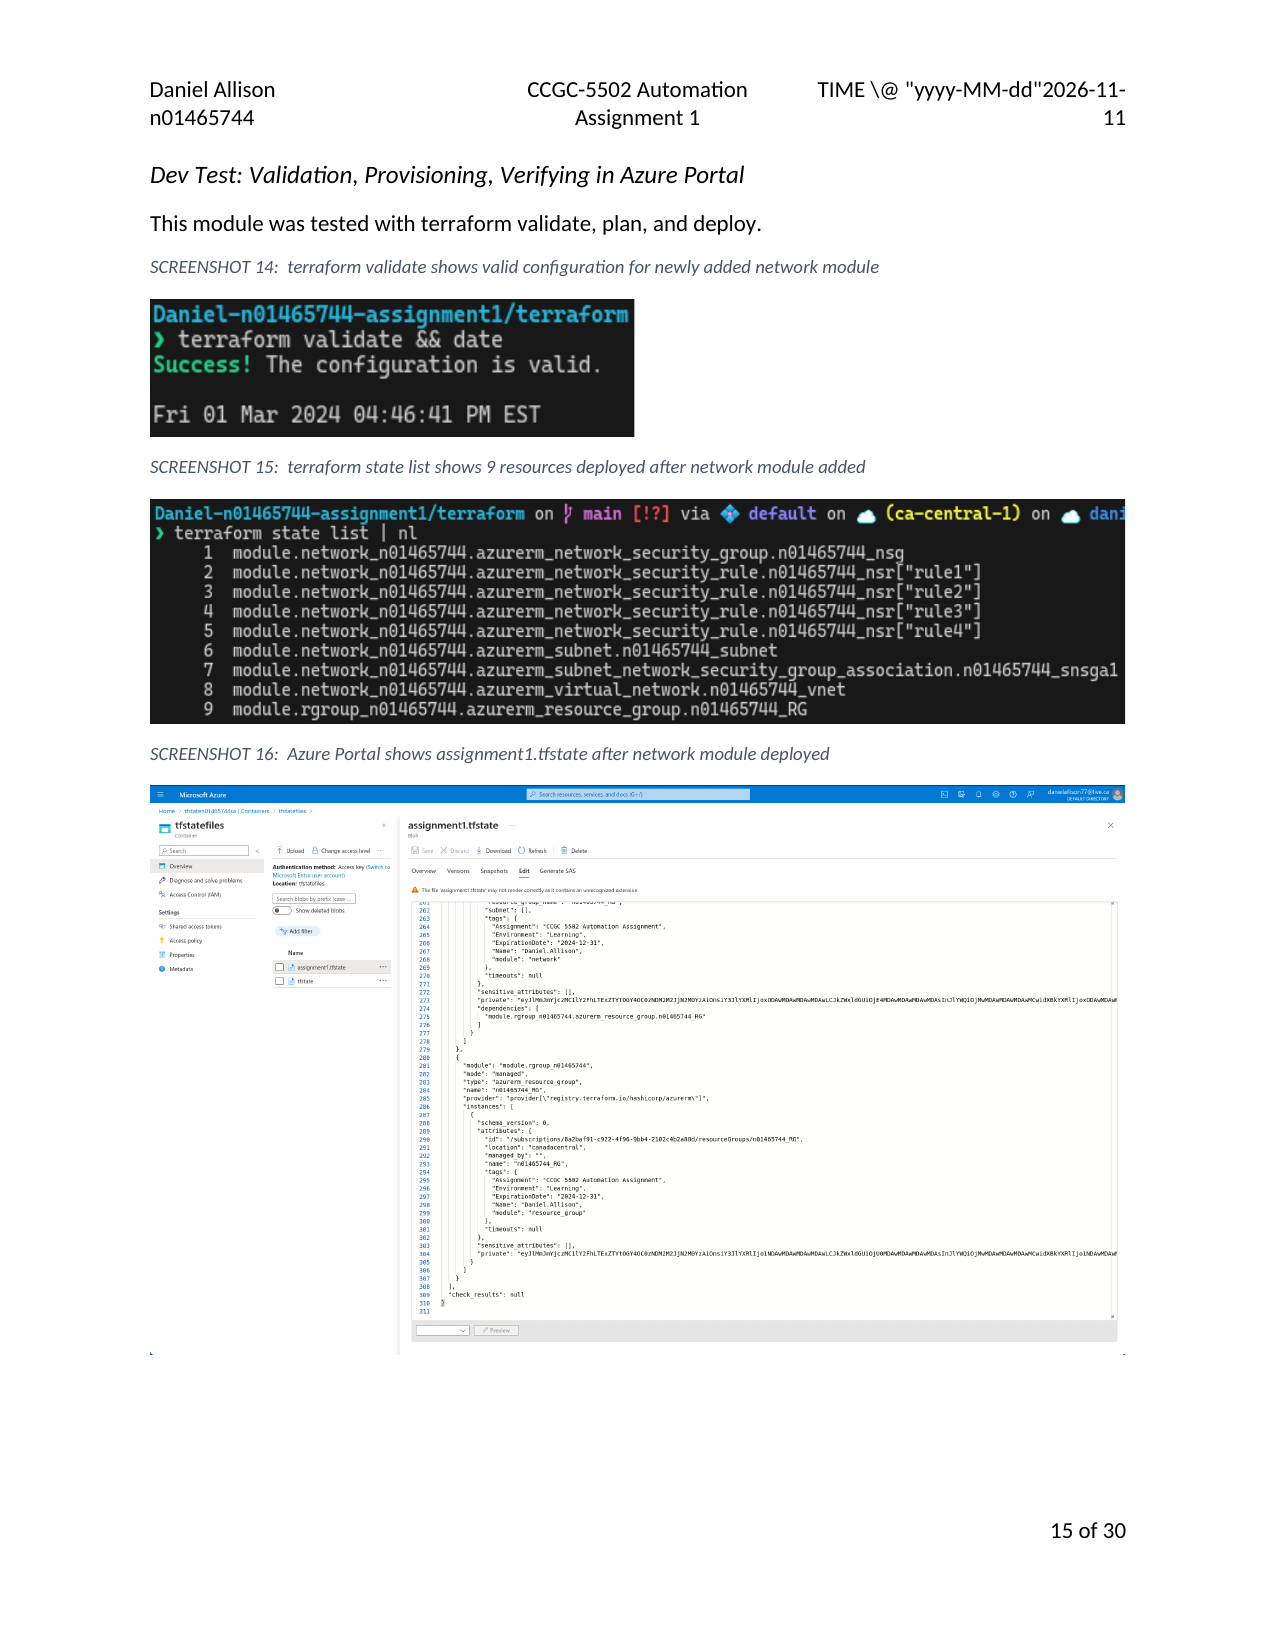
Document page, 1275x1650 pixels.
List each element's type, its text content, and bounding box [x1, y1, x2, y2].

text SCREENSHOT 14: terraform validate shows valid configuration for newly added network module [150, 256, 1125, 278]
text This module was tested with terraform validate, plan, and deploy. [150, 209, 1125, 237]
picture [150, 299, 635, 437]
text SCREENSHOT 15: terraform state list shows 9 resources deployed after network module added [150, 456, 1125, 478]
picture [150, 785, 1125, 1355]
subtitle Dev Test: Validation, Provisioning, Verifying in Azure Portal [150, 159, 1125, 189]
text SCREENSHOT 16: Azure Portal shows assignment1.tfstate after network module deployed [150, 742, 1125, 765]
picture [150, 499, 1125, 724]
